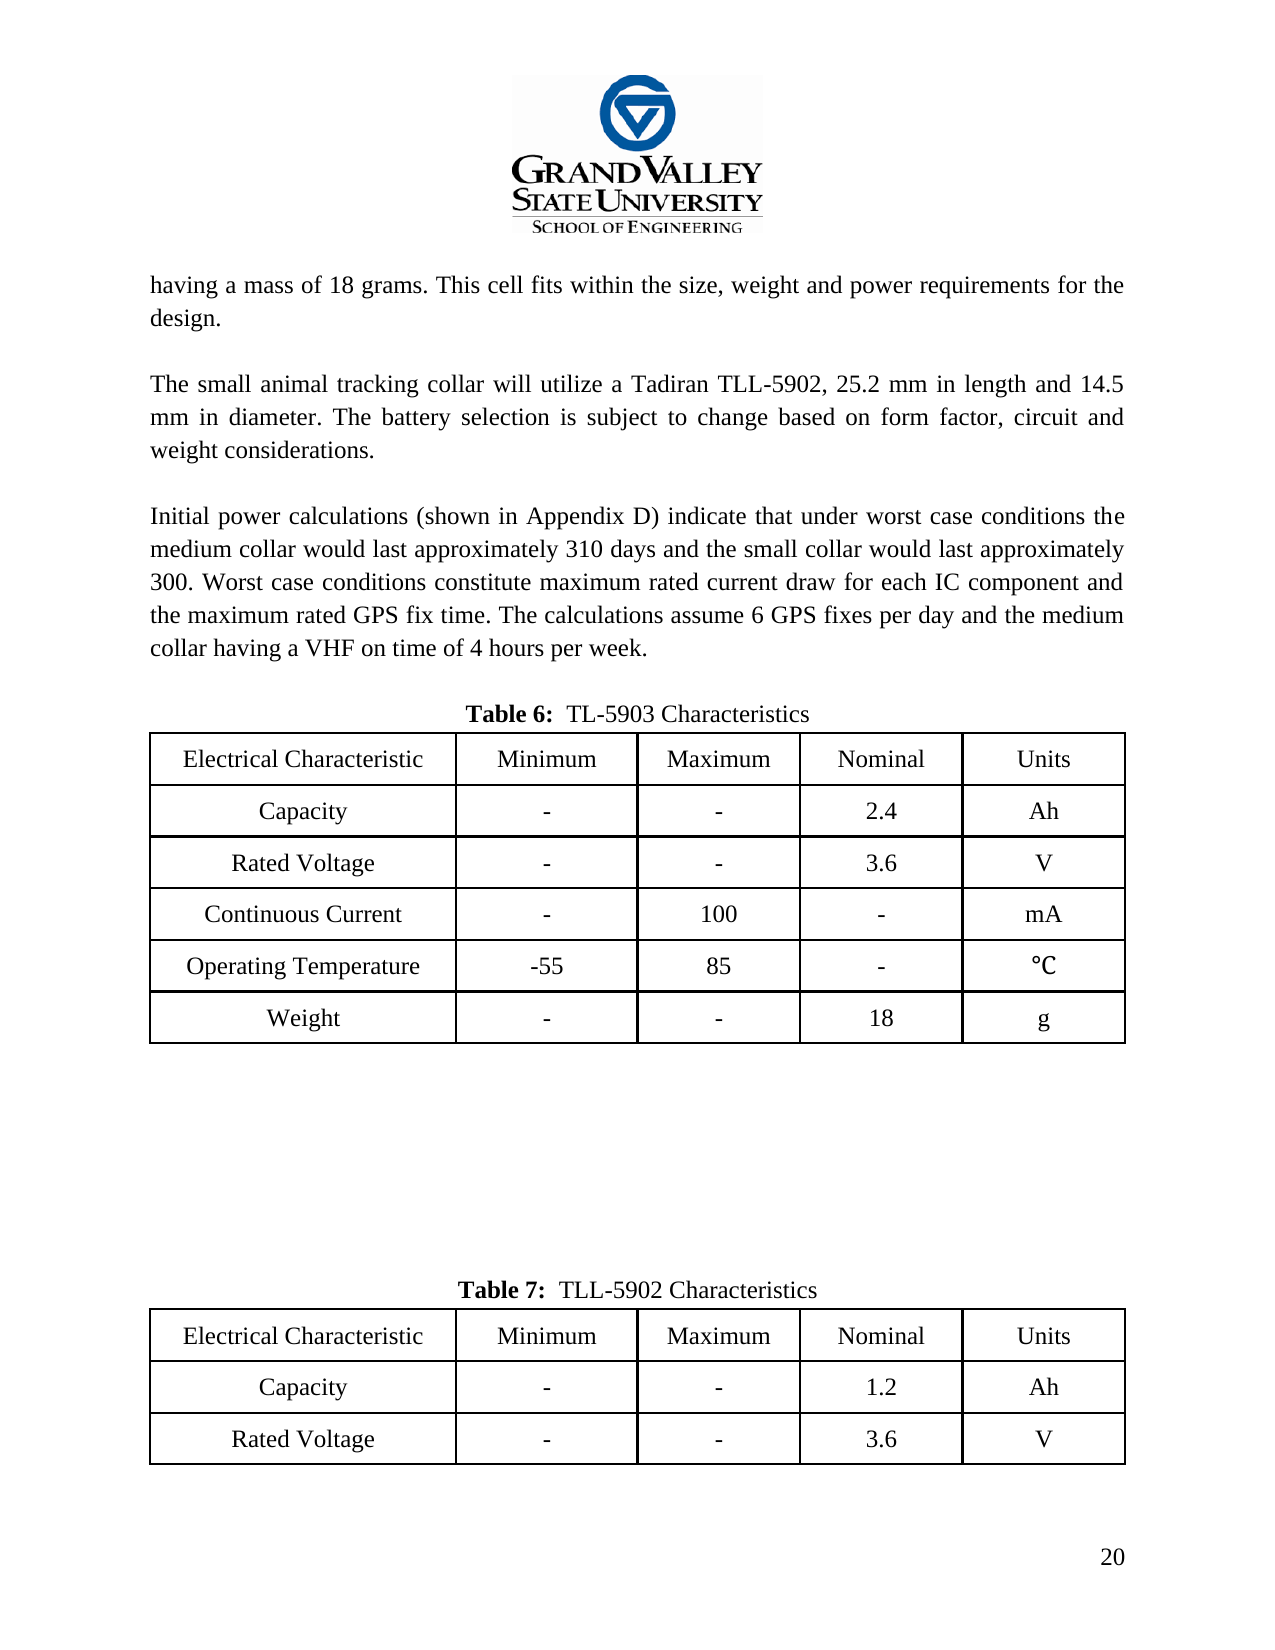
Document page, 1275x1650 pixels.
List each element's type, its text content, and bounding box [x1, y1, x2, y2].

table_cell Continuous Current [151, 889, 455, 939]
table_header Electrical Characteristic [151, 734, 455, 784]
table_header Nominal [801, 734, 961, 784]
table_cell - [457, 838, 636, 887]
table_header Minimum [457, 734, 636, 784]
table_cell - [801, 889, 961, 939]
table_cell 18 [801, 993, 961, 1042]
table_cell ℃ [964, 941, 1124, 990]
text Table 6: TL-5903 Characteristics [150, 699, 1125, 728]
table_header Units [964, 734, 1124, 784]
table_cell 100 [639, 889, 799, 939]
text Initial power calculations (shown in Appendix D) indicate that under worst case conditions the medium collar would last approximately 310 days and the small collar would last approximately 300. Worst case conditions constitute maximum rated current draw for each IC component and the maximum rated GPS fix time. The calculations assume 6 GPS fixes per day and the medium collar having a VHF on time of 4 hours per week. [150, 501, 1125, 662]
table_cell - [639, 838, 799, 887]
table_header Units [964, 1310, 1124, 1360]
table_header Maximum [639, 734, 799, 784]
table_cell - [639, 786, 799, 835]
table_cell V [964, 1414, 1124, 1463]
table_cell 3.6 [801, 1414, 961, 1463]
table_header Maximum [639, 1310, 799, 1360]
table_cell - [457, 993, 636, 1042]
table_cell 1.2 [801, 1362, 961, 1412]
table_cell 2.4 [801, 786, 961, 835]
table_cell 85 [639, 941, 799, 990]
table_cell 3.6 [801, 838, 961, 887]
table_cell g [964, 993, 1124, 1042]
table_cell - [457, 1414, 636, 1463]
table_cell - [639, 993, 799, 1042]
table_cell Capacity [151, 1362, 455, 1412]
table_cell - [801, 941, 961, 990]
text The small animal tracking collar will utilize a Tadiran TLL-5902, 25.2 mm in length and 14.5 mm in diameter. The battery selection is subject to change based on form factor, circuit and weight considerations. [150, 369, 1125, 463]
table_cell - [457, 889, 636, 939]
table_cell Operating Temperature [151, 941, 455, 990]
table_cell - [639, 1362, 799, 1412]
table_cell Rated Voltage [151, 1414, 455, 1463]
table_header Nominal [801, 1310, 961, 1360]
table_cell Ah [964, 786, 1124, 835]
table_cell mA [964, 889, 1124, 939]
table_cell - [639, 1414, 799, 1463]
text Table 7: TLL-5902 Characteristics [150, 1275, 1125, 1304]
table_header Electrical Characteristic [151, 1310, 455, 1360]
table_cell Weight [151, 993, 455, 1042]
table_cell -55 [457, 941, 636, 990]
table_cell - [457, 1362, 636, 1412]
table_cell Rated Voltage [151, 838, 455, 887]
table_cell Capacity [151, 786, 455, 835]
table_cell Ah [964, 1362, 1124, 1412]
picture [512, 75, 763, 233]
table_header Minimum [457, 1310, 636, 1360]
table_cell - [457, 786, 636, 835]
table_cell V [964, 838, 1124, 887]
